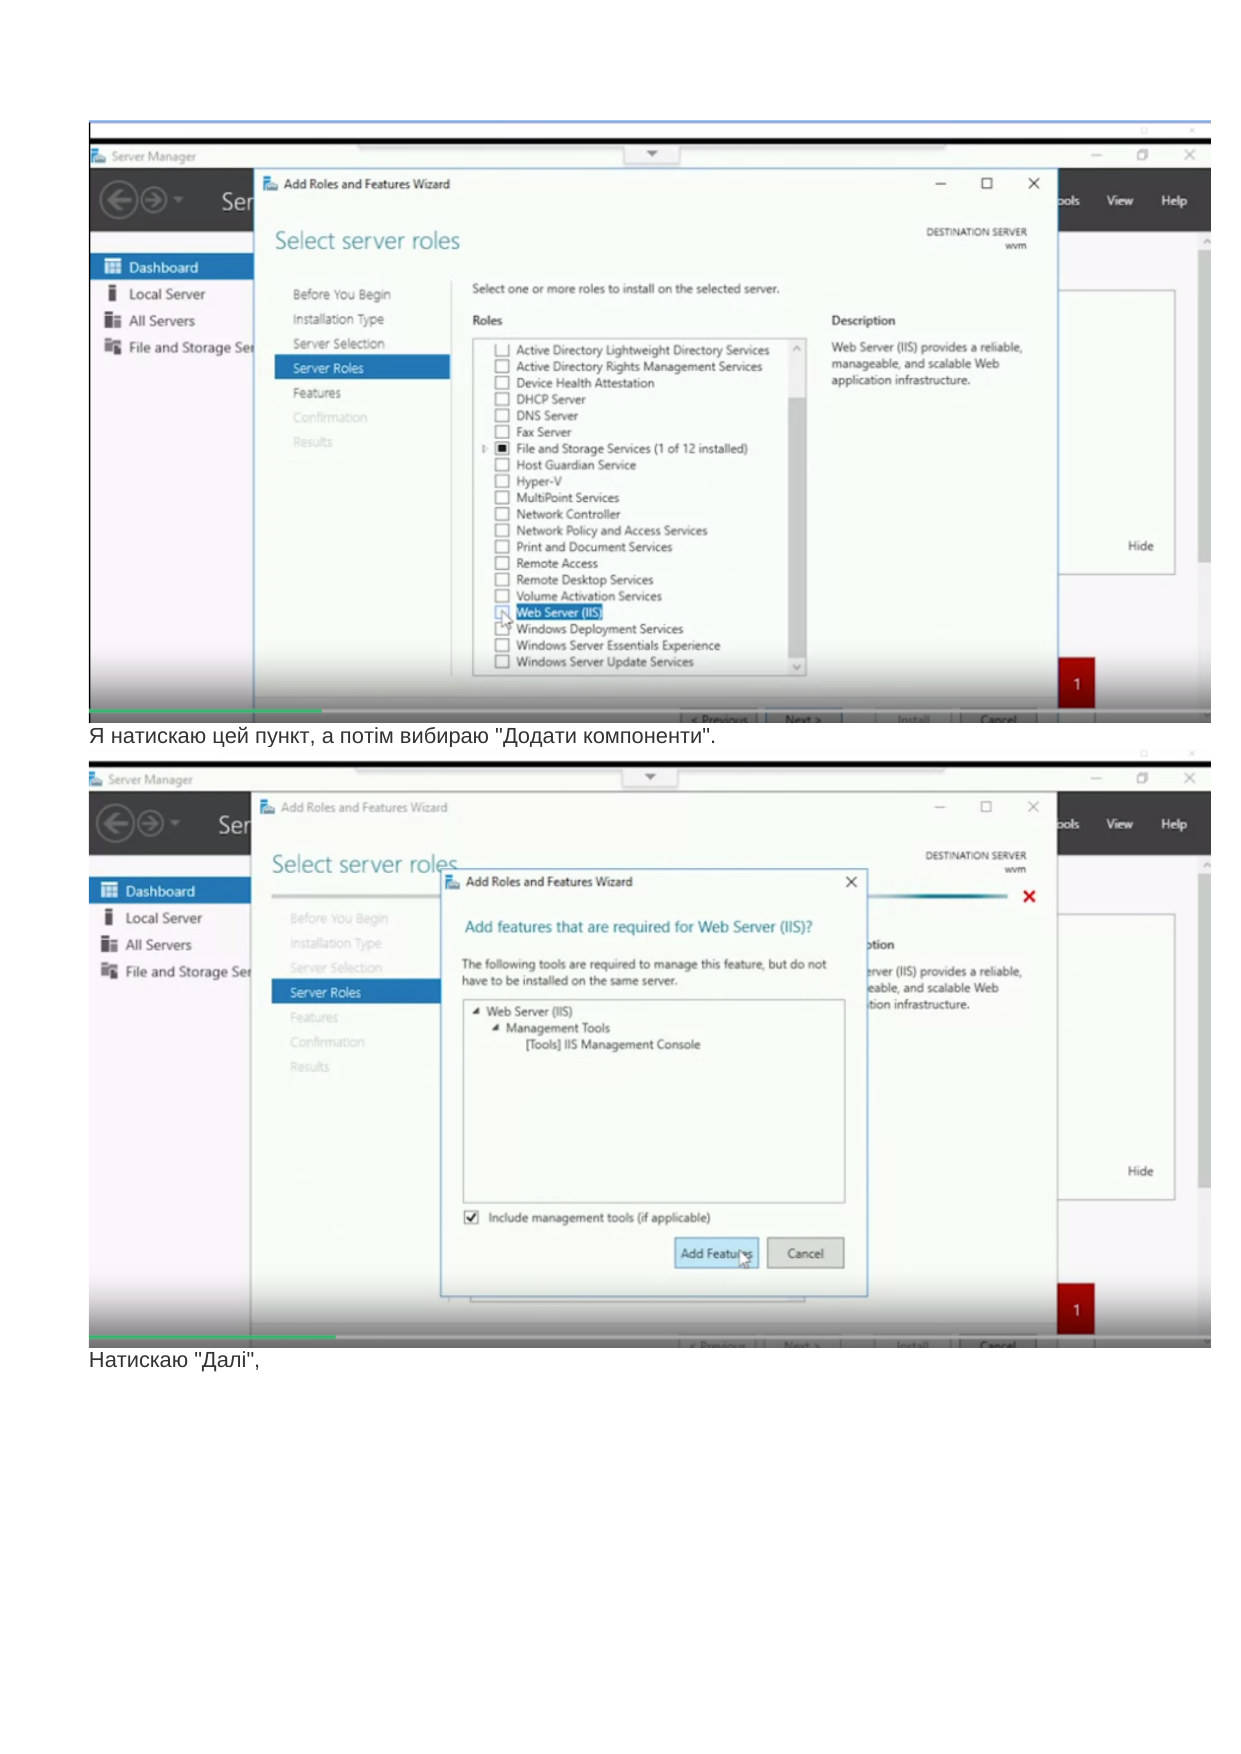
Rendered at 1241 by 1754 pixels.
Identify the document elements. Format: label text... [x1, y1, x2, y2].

picture [88, 118, 1211, 723]
text Натискаю "Далі", [89, 1348, 1211, 1372]
picture [88, 747, 1211, 1348]
text Я натискаю цей пункт, а потім вибираю "Додати компоненти". [89, 723, 1211, 747]
